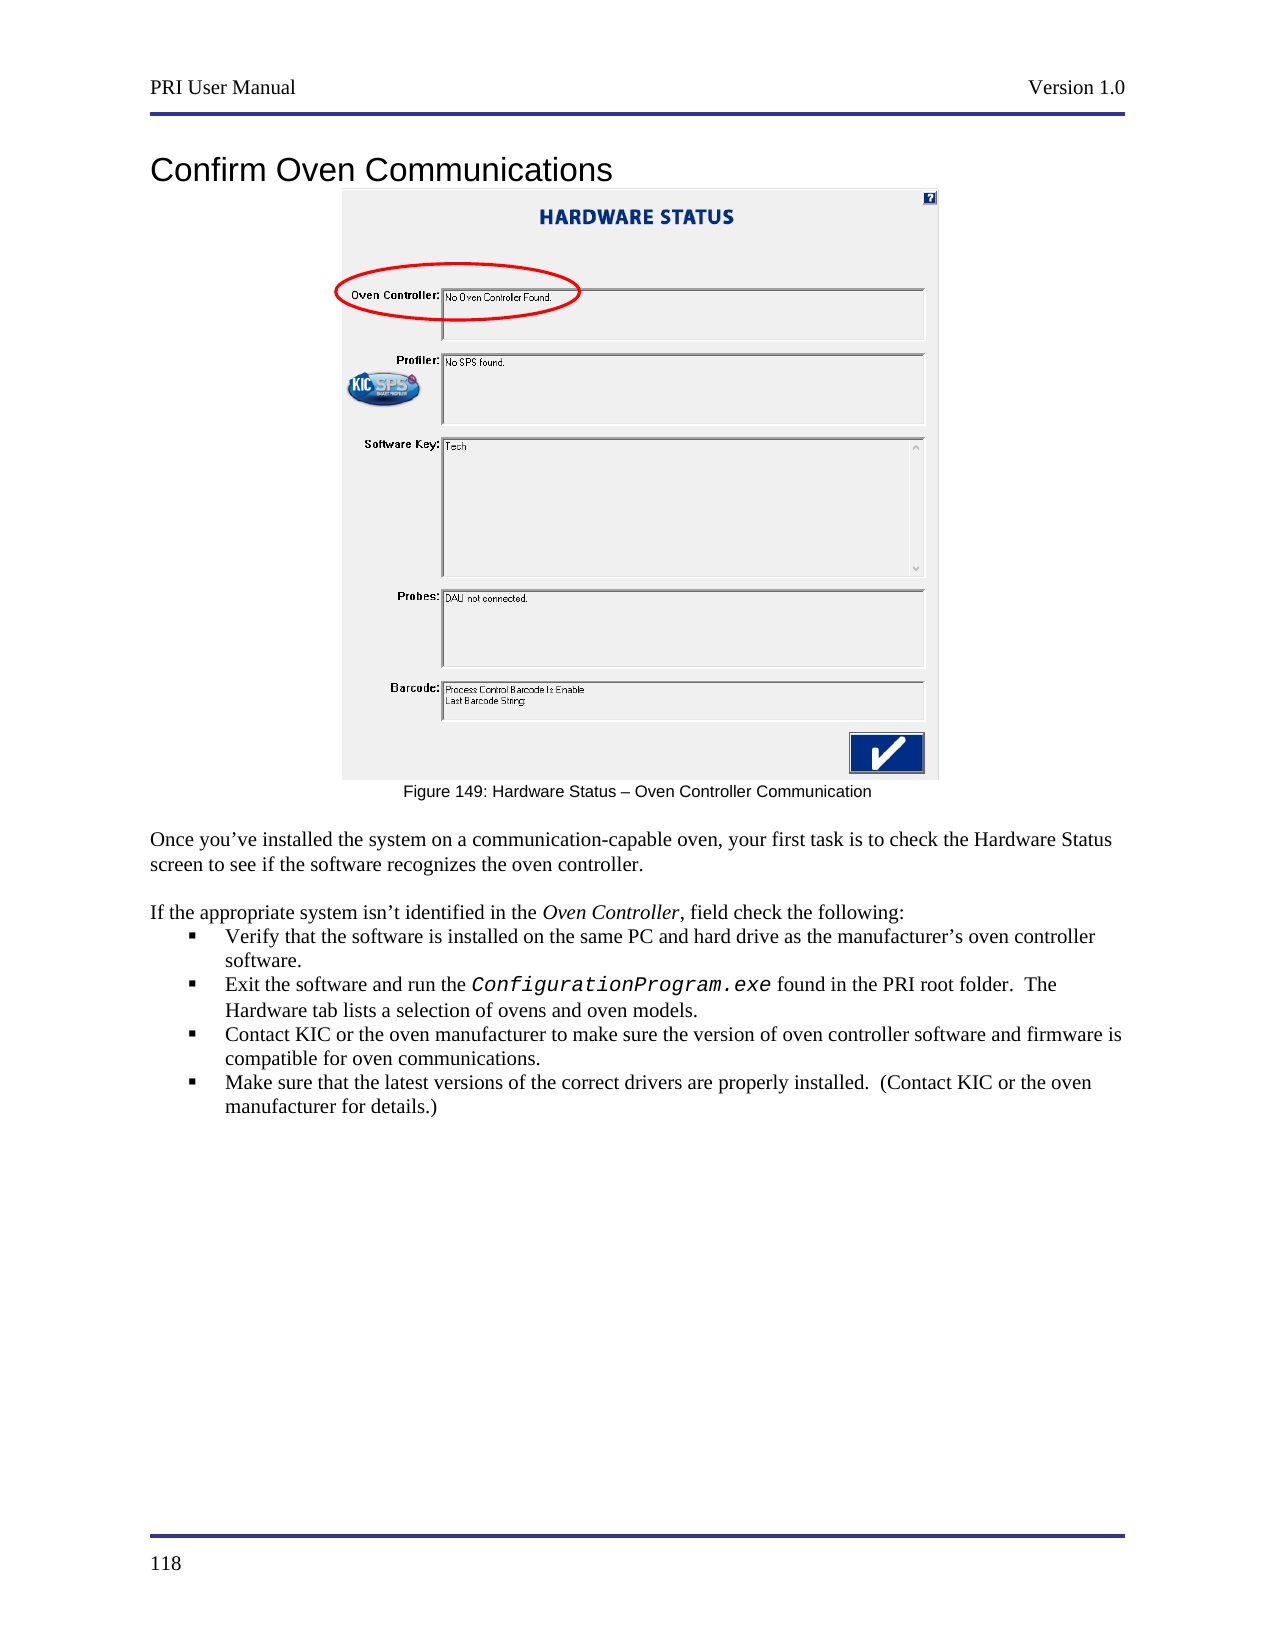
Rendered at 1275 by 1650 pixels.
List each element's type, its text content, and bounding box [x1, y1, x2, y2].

list Exit the software and run the ConfigurationProgram.exe found in the PRI root folder. The Hardware tab lists a selection of ovens and oven models. [187, 972, 1125, 1022]
text Once you’ve installed the system on a communication-capable oven, your first task is to check the Hardware Status screen to see if the software recognizes the oven controller. [150, 827, 1125, 876]
list Make sure that the latest versions of the correct drivers are properly installed. (Contact KIC or the oven manufacturer for details.) [187, 1070, 1125, 1118]
picture [341, 188, 939, 780]
list Verify that the software is installed on the same PC and hard drive as the manufacturer’s oven controller software. [187, 924, 1125, 972]
text Figure 149: Hardware Status – Oven Controller Communication [150, 782, 1125, 801]
subtitle Confirm Oven Communications [150, 150, 1125, 188]
picture [341, 266, 577, 318]
list Contact KIC or the oven manufacturer to make sure the version of oven controller software and firmware is compatible for oven communications. [187, 1022, 1125, 1070]
text If the appropriate system isn’t identified in the Oven Controller, field check the following: [150, 899, 1125, 924]
